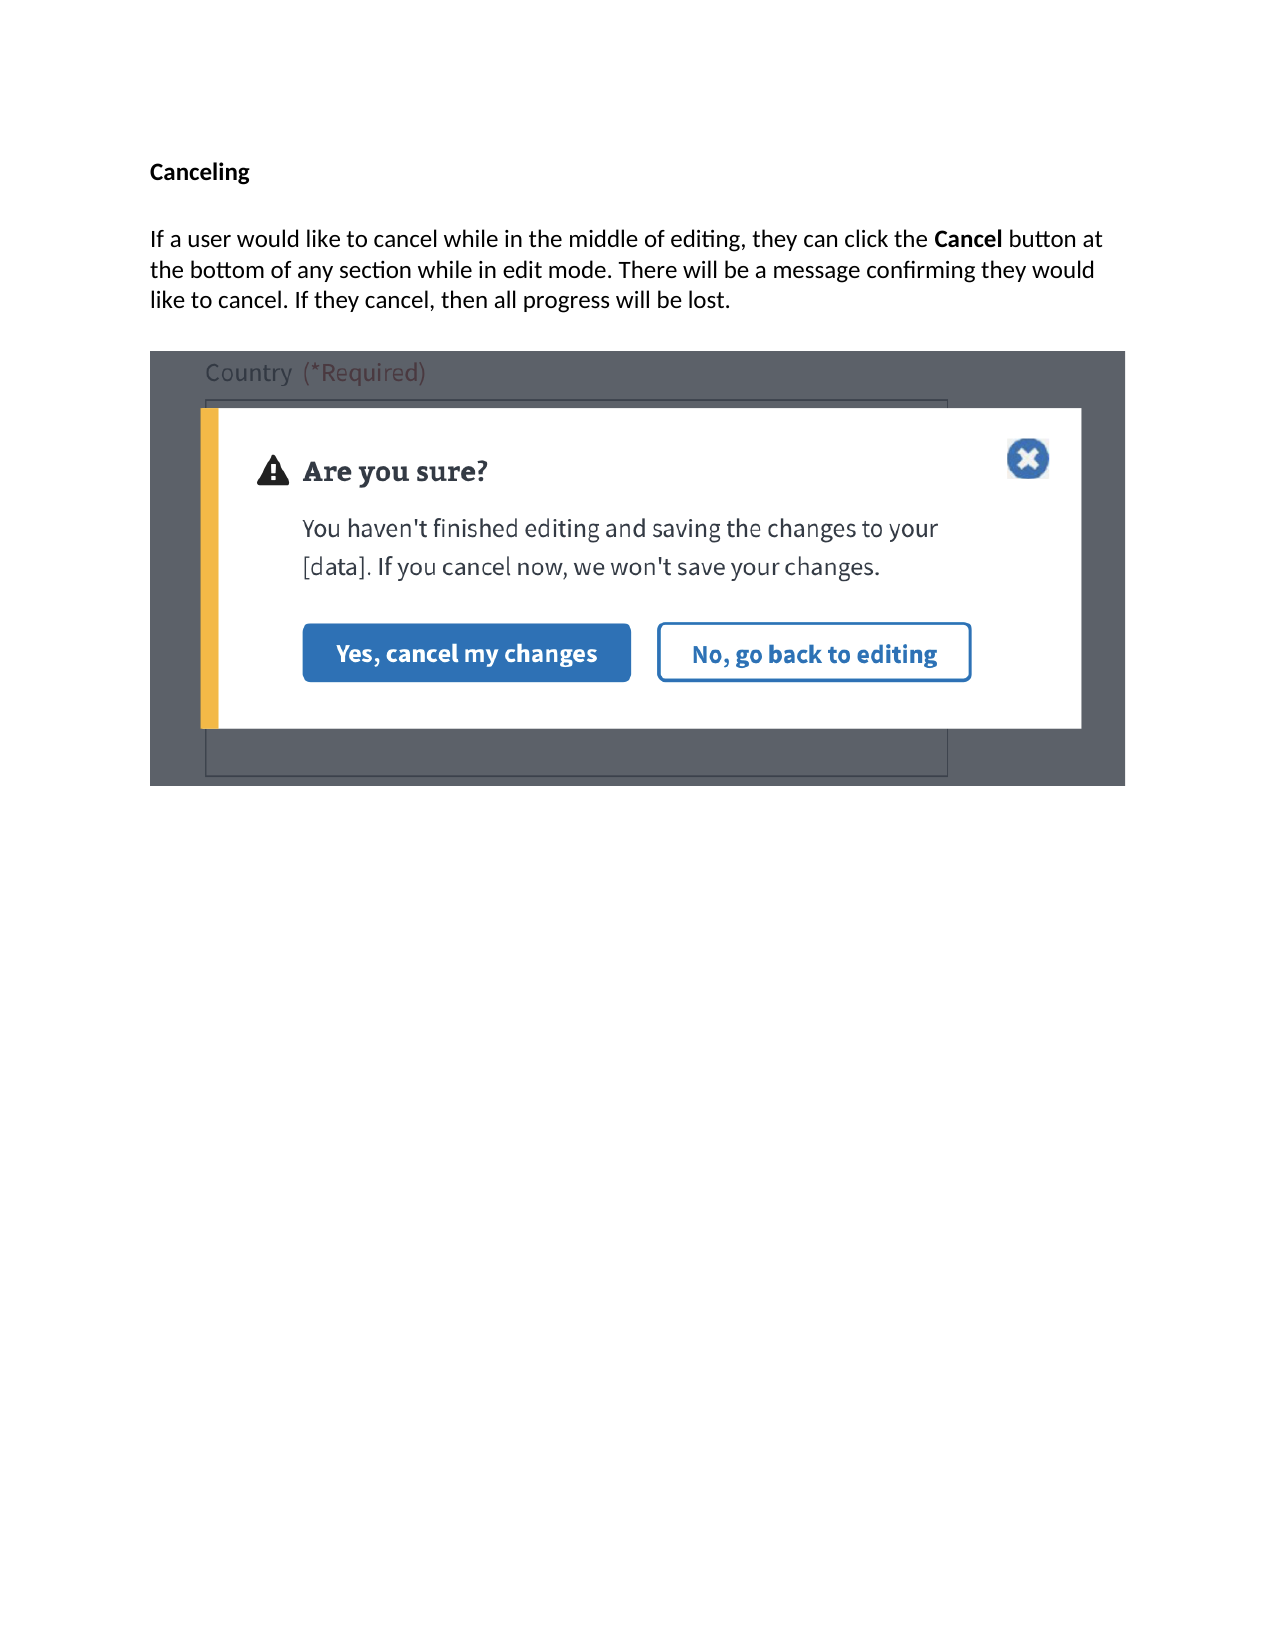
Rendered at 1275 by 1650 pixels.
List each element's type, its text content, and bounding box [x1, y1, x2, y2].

text Canceling [150, 156, 1125, 217]
picture [150, 351, 1125, 786]
text If a user would like to cancel while in the middle of editing, they can click the Cancel button at the bottom of any section while in edit mode. There will be a message confirming they would like to cancel. If they cancel, then all progress will be lost. [150, 223, 1125, 315]
